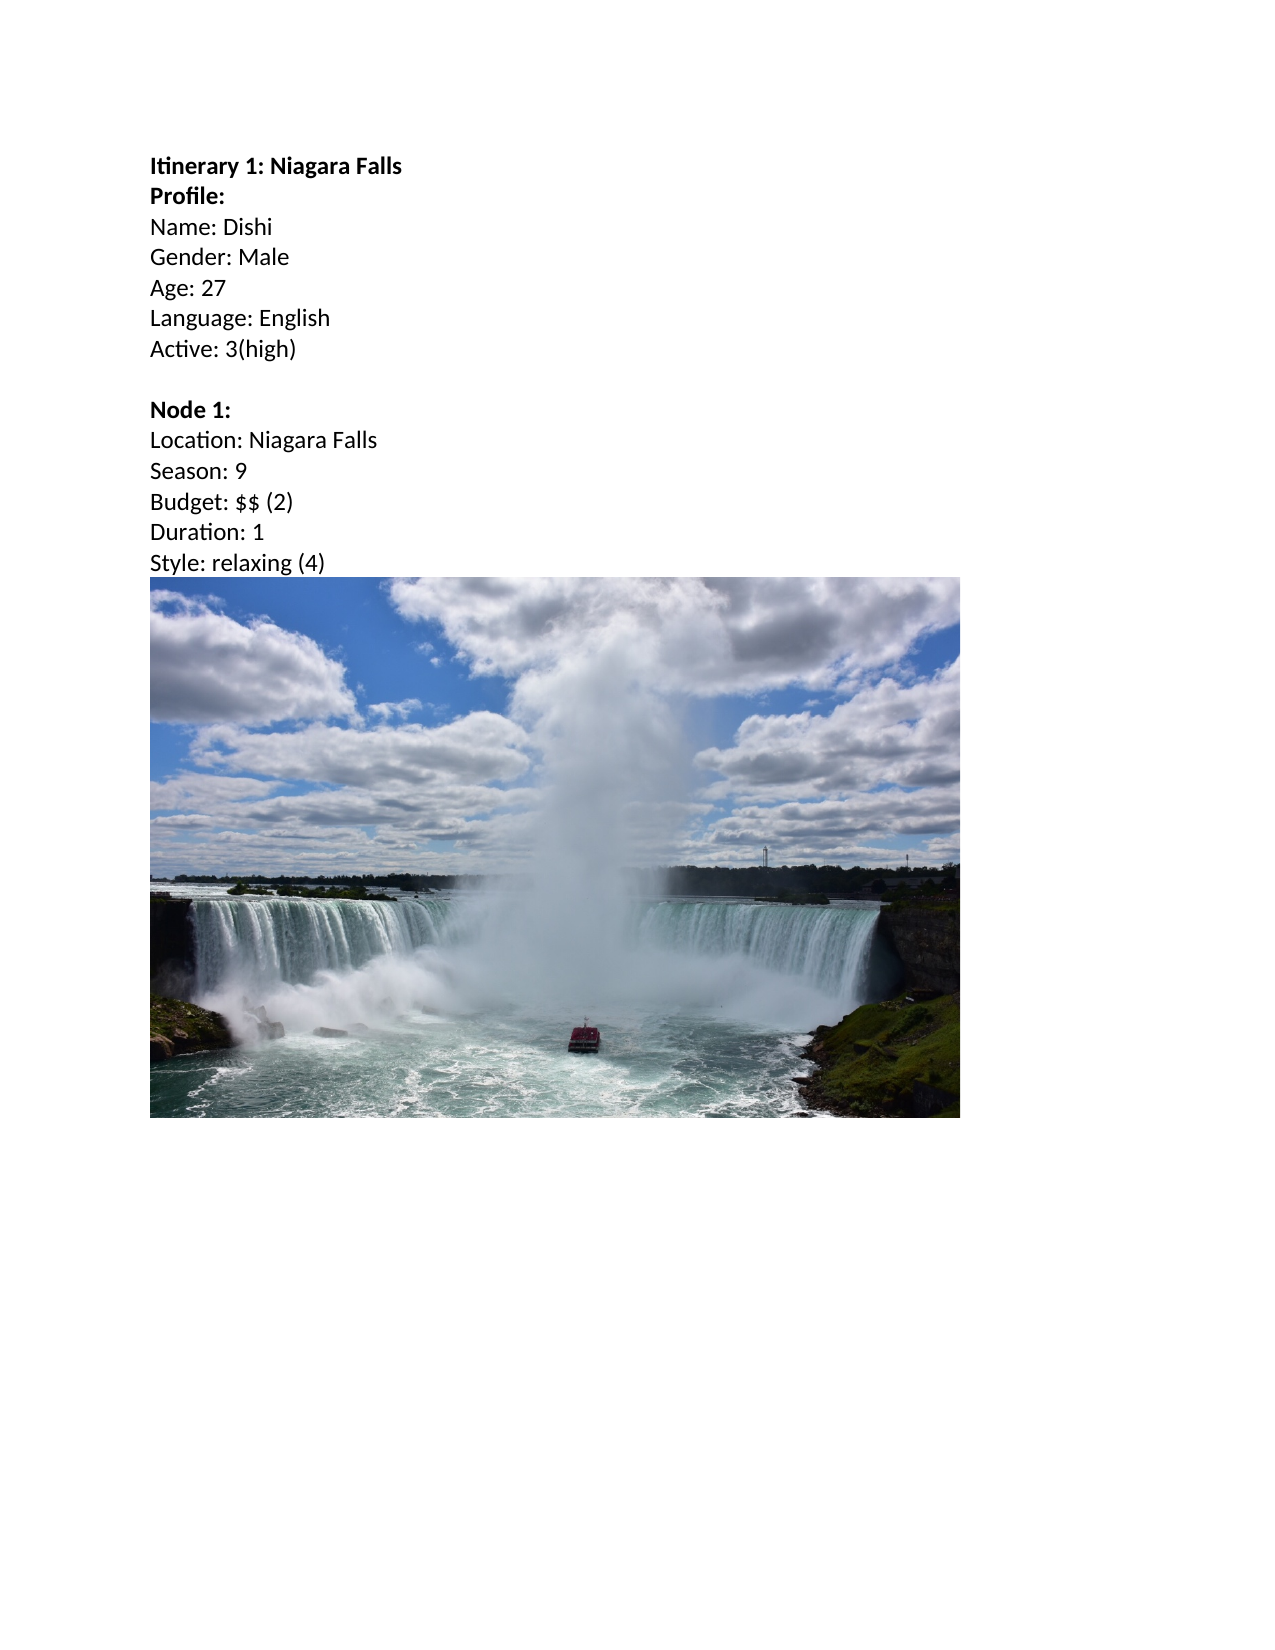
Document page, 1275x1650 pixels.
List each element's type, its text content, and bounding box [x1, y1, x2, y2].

text Node 1: [150, 394, 1125, 425]
text Gender: Male [150, 242, 1125, 272]
picture [150, 577, 961, 1118]
text Duration: 1 [150, 516, 1125, 547]
text Season: 9 [150, 455, 1125, 486]
text Profile: [150, 181, 1125, 211]
text Itinerary 1: Niagara Falls [150, 150, 1125, 181]
text Active: 3(high) [150, 333, 1125, 364]
text Age: 27 [150, 272, 1125, 303]
text Name: Dishi [150, 211, 1125, 242]
text Location: Niagara Falls [150, 425, 1125, 455]
text Budget: $$ (2) [150, 486, 1125, 516]
text Language: English [150, 303, 1125, 333]
